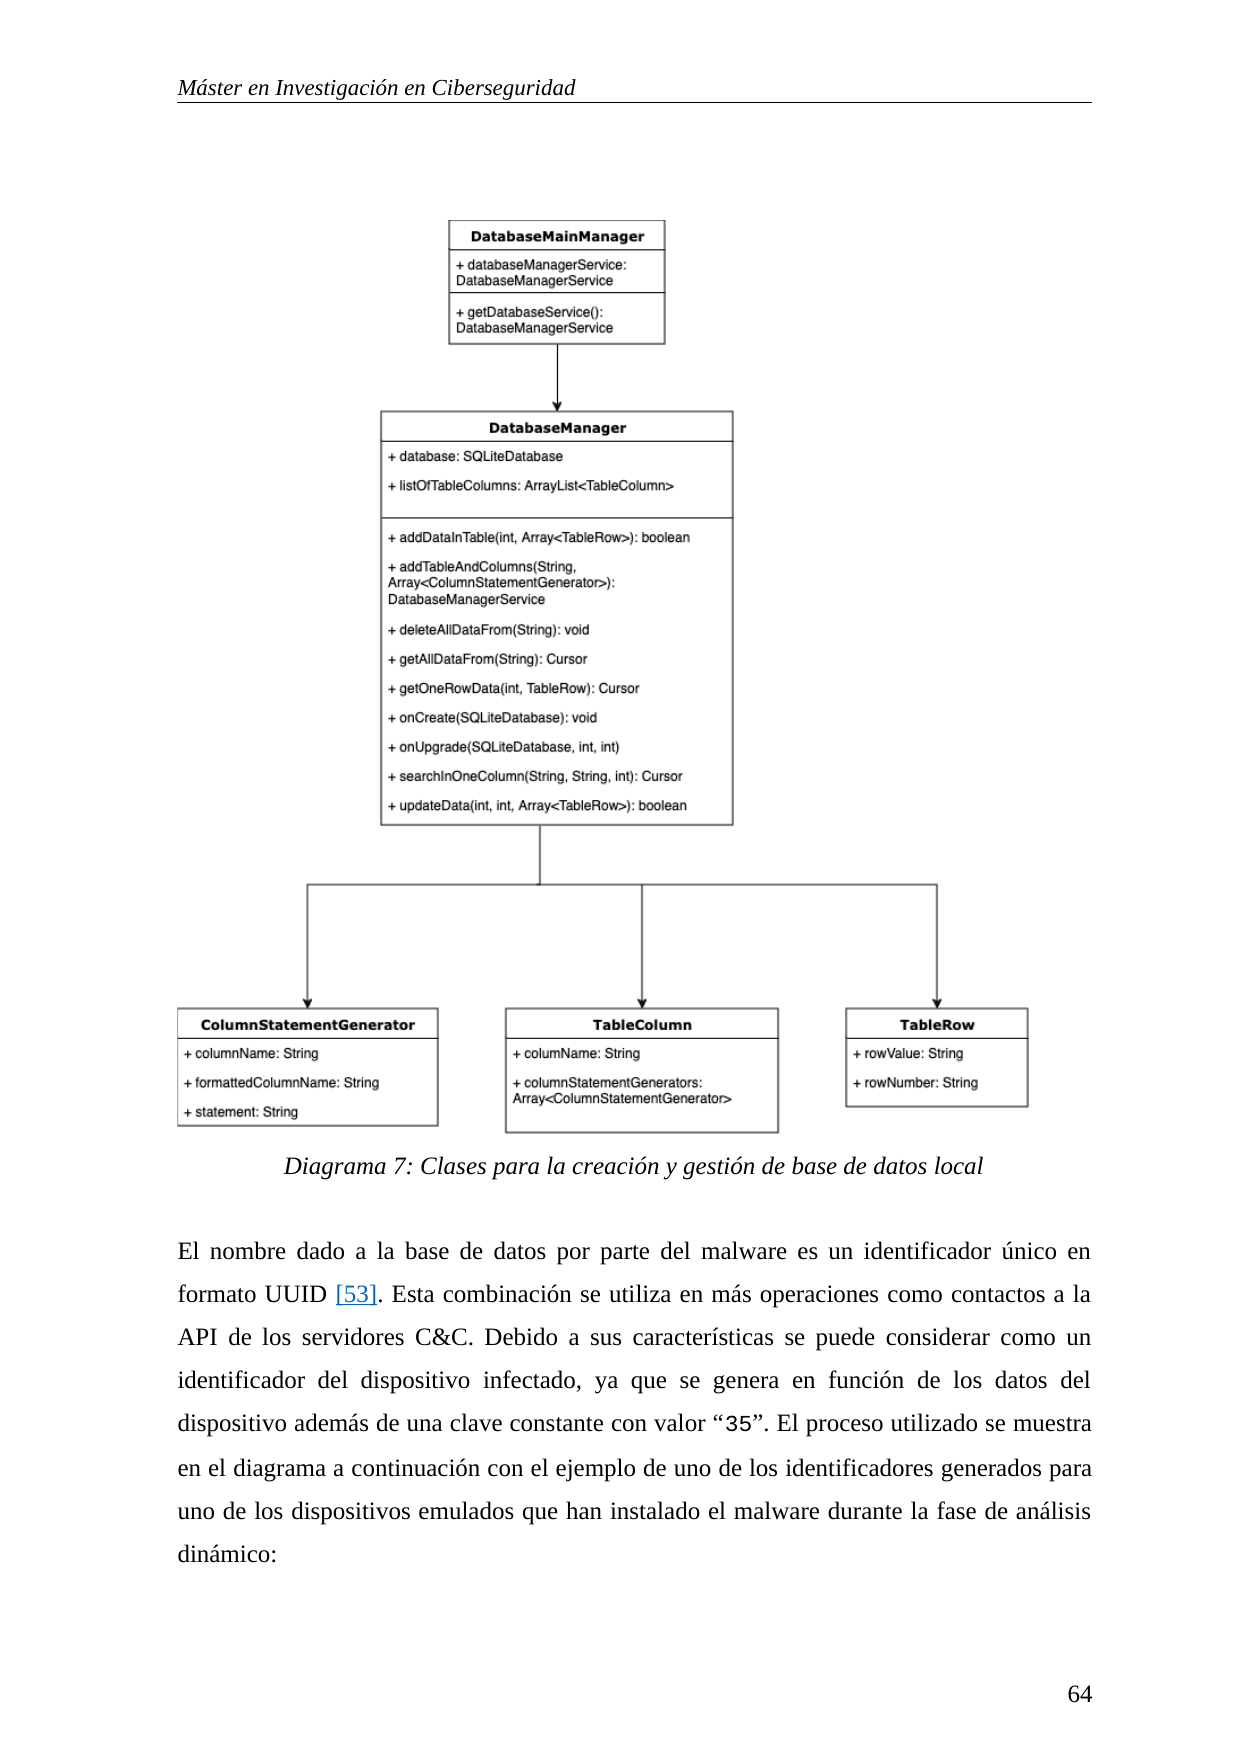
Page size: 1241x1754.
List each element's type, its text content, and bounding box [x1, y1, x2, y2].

picture [177, 220, 1030, 1137]
text Diagrama 7: Clases para la creación y gestión de base de datos local [177, 1151, 1092, 1180]
text El nombre dado a la base de datos por parte del malware es un identificador único en formato UUID [53]. Esta combinación se utiliza en más operaciones como contactos a la API de los servidores C&C. Debido a sus características se puede considerar como un identificador del dispositivo infectado, ya que se genera en función de los datos del dispositivo además de una clave constante con valor “35”. El proceso utilizado se muestra en el diagrama a continuación con el ejemplo de uno de los identificadores generados para uno de los dispositivos emulados que han instalado el malware durante la fase de análisis dinámico: [177, 1236, 1092, 1568]
